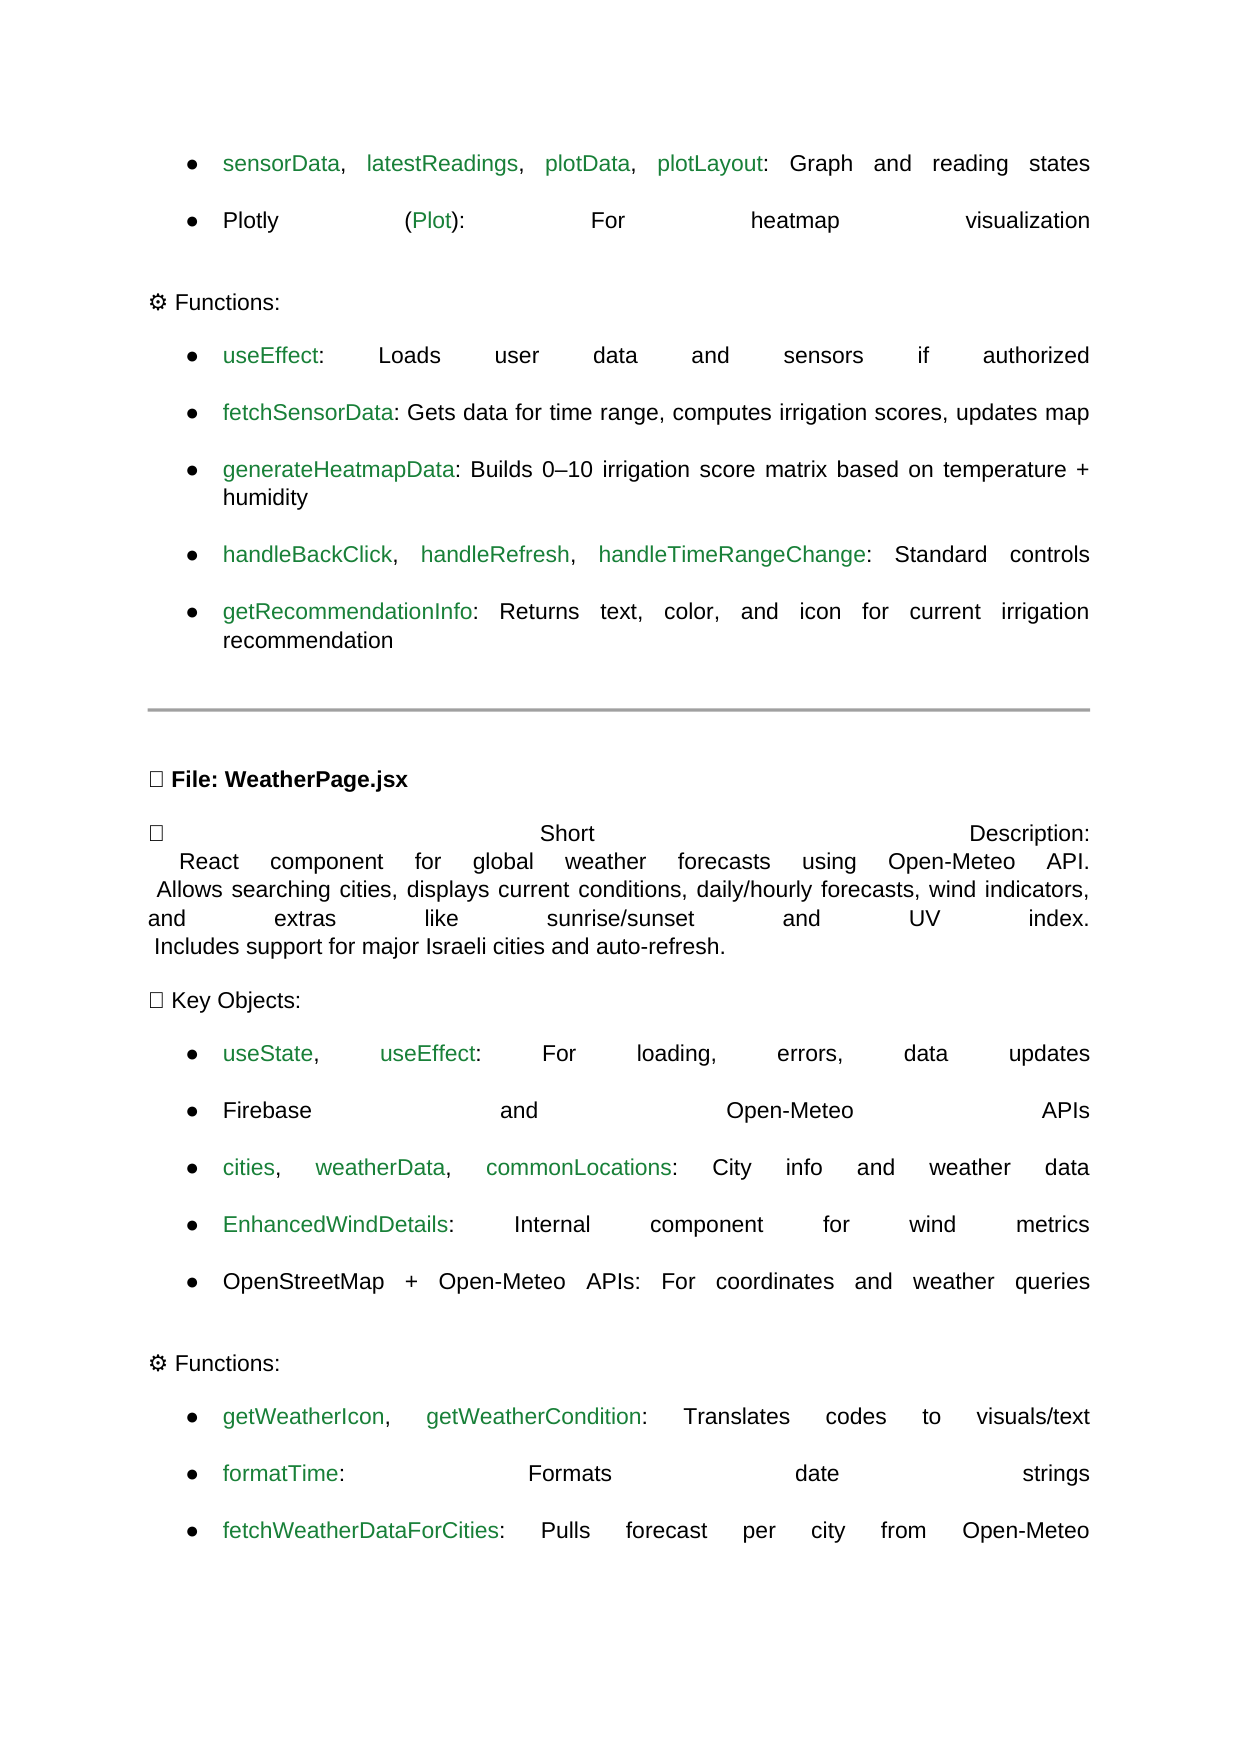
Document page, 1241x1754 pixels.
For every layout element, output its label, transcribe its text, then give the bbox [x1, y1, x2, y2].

list formatTime: Formats date strings [185, 1460, 1090, 1514]
subtitle 📄 File: WeatherPage.jsx [148, 766, 1090, 792]
list sensorData, latestReadings, plotData, plotLayout: Graph and reading states [185, 150, 1090, 205]
text 🧩 Short Description: React component for global weather forecasts using Open-Meteo API. Allows searching cities, displays current conditions, daily/hourly forecasts, wind indicators, and extras like sunrise/sunset and UV index. Includes support for major Israeli cities and auto-refresh. [148, 819, 1090, 959]
list EnhancedWindDetails: Internal component for wind metrics [185, 1211, 1090, 1266]
list useState, useEffect: For loading, errors, data updates [185, 1040, 1090, 1095]
text 🧱 Key Objects: [148, 987, 1090, 1013]
list getWeatherIcon, getWeatherCondition: Translates codes to visuals/text [185, 1403, 1090, 1458]
list Plotly (Plot): For heatmap visualization [185, 207, 1090, 262]
list fetchSensorData: Gets data for time range, computes irrigation scores, updates map [185, 399, 1090, 454]
list cities, weatherData, commonLocations: City info and weather data [185, 1154, 1090, 1209]
list useEffect: Loads user data and sensors if authorized [185, 342, 1090, 397]
list Firebase and Open-Meteo APIs [185, 1097, 1090, 1152]
list fetchWeatherDataForCities: Pulls forecast per city from Open-Meteo [185, 1517, 1090, 1571]
list getRecommendationInfo: Returns text, color, and icon for current irrigation recommendation [185, 598, 1090, 681]
list handleBackClick, handleRefresh, handleTimeRangeChange: Standard controls [185, 541, 1090, 596]
text ⚙️ Functions: [148, 289, 1090, 315]
text ⚙️ Functions: [148, 1349, 1090, 1376]
list OpenStreetMap + Open-Meteo APIs: For coordinates and weather queries [185, 1268, 1090, 1322]
list generateHeatmapData: Builds 0–10 irrigation score matrix based on temperature + humidity [185, 456, 1090, 539]
